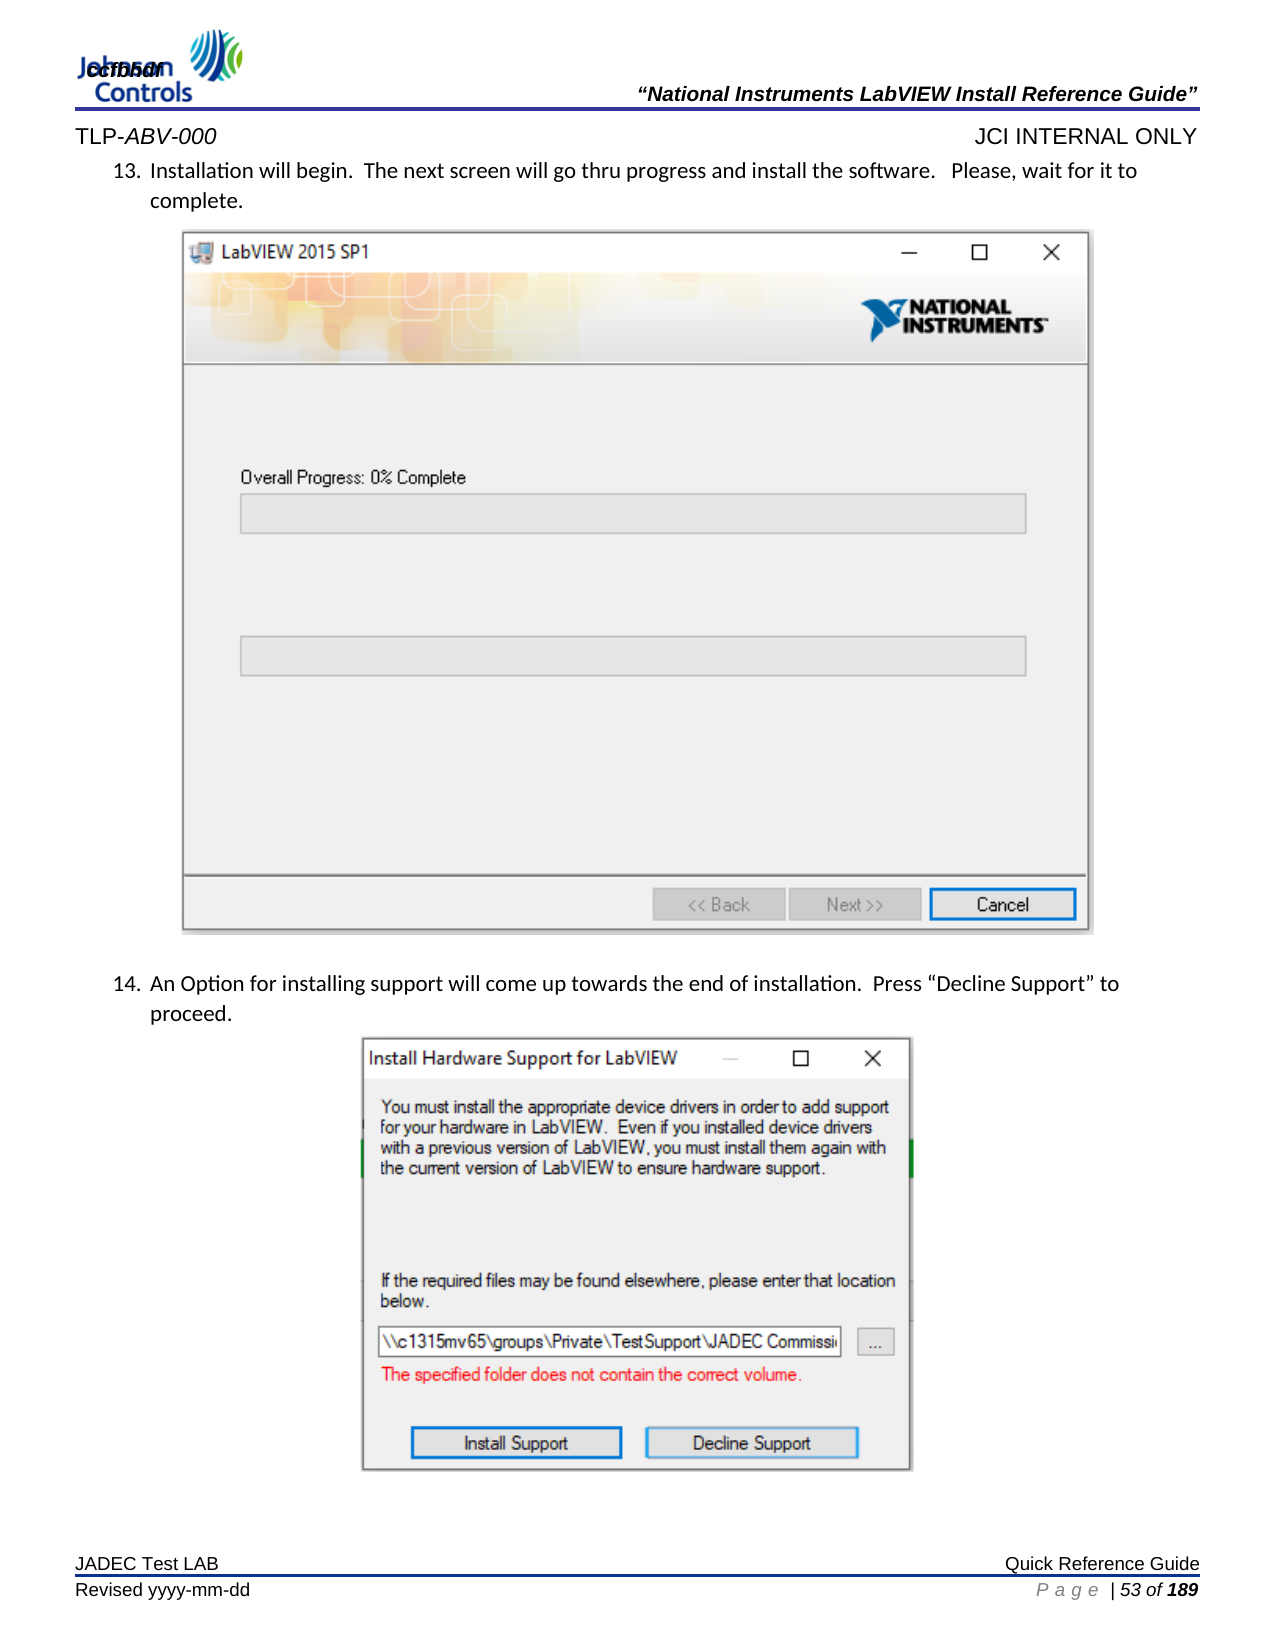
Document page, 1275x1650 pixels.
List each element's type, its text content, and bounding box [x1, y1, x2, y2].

picture [181, 229, 1094, 935]
picture [76, 26, 246, 105]
picture [358, 1032, 917, 1475]
list An Option for installing support will come up towards the end of installation. Press “Decline Support” to proceed. [112, 969, 1200, 1027]
list Installation will begin. The next screen will go thru progress and install the software. Please, wait for it to complete. [112, 156, 1200, 214]
